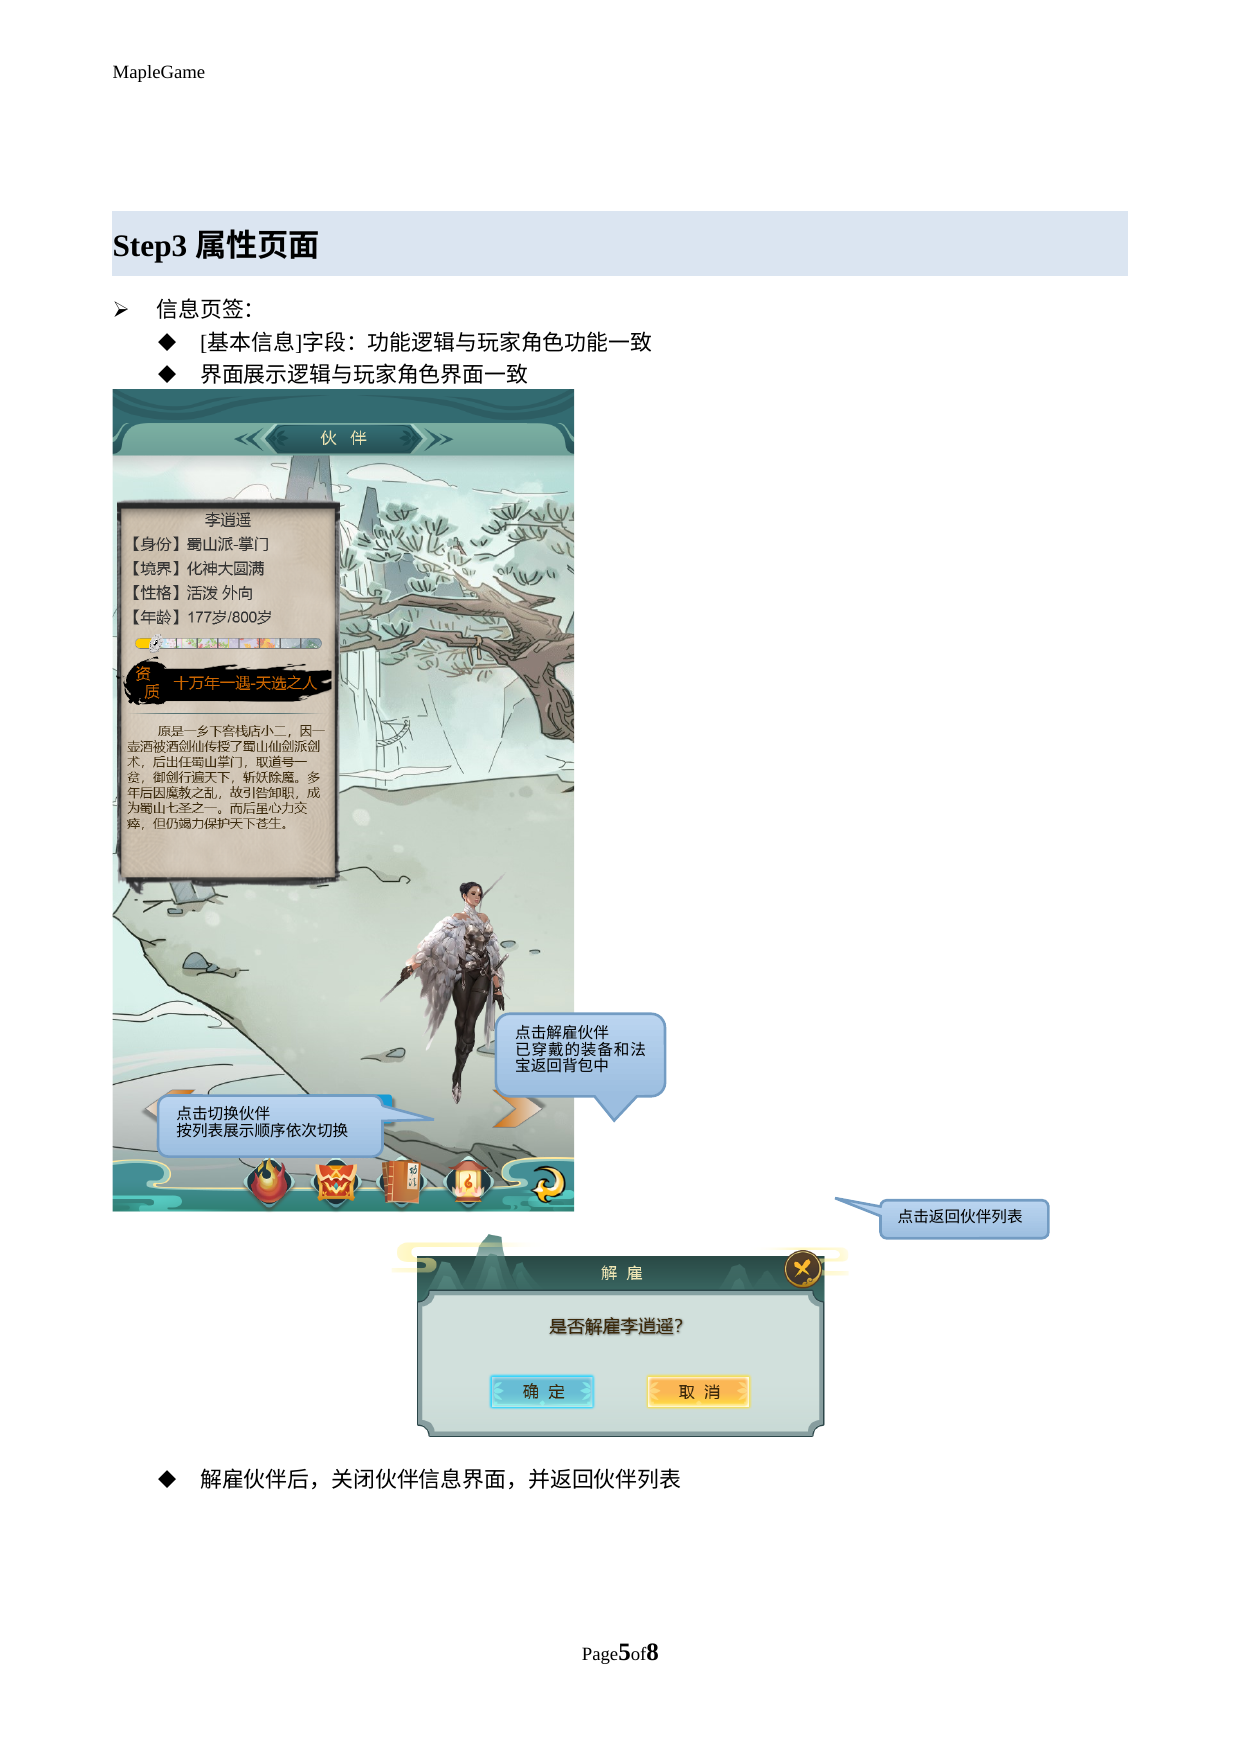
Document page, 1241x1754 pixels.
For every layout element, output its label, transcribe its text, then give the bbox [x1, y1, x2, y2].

list [基本信息]字段：功能逻辑与玩家角色功能一致 [156, 324, 1128, 357]
picture [391, 1234, 849, 1437]
subtitle Step3 属性页面 [112, 211, 1128, 276]
picture [112, 389, 575, 1213]
list 界面展示逻辑与玩家角色界面一致 [156, 357, 1128, 389]
list 解雇伙伴后，关闭伙伴信息界面，并返回伙伴列表 [156, 1462, 1128, 1494]
list 信息页签： [112, 292, 1128, 324]
